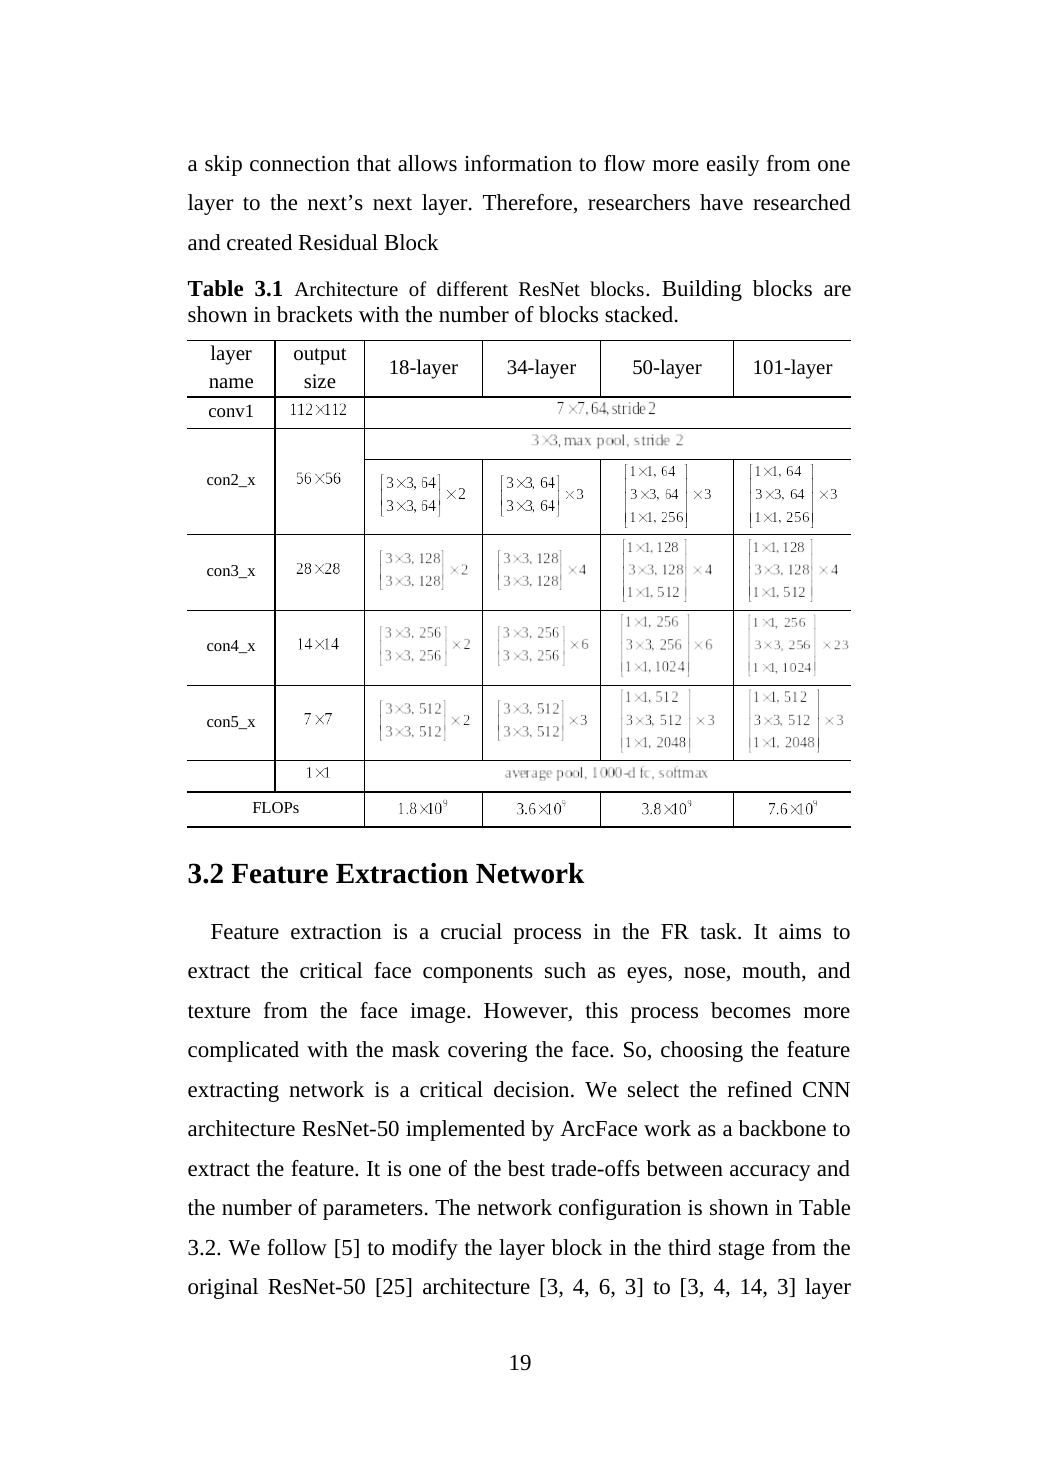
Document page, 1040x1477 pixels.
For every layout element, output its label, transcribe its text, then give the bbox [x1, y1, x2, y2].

table_cell [483, 535, 600, 609]
table_cell [276, 398, 364, 428]
table_header 18-layer [365, 341, 482, 396]
table_cell [601, 460, 733, 534]
table_header layer name [187, 341, 274, 396]
table_cell [601, 686, 733, 760]
table_cell [276, 429, 364, 534]
table_cell con3_x [187, 535, 274, 609]
table_cell [276, 535, 364, 609]
table_cell [187, 761, 274, 791]
table_header 34-layer [483, 341, 600, 396]
text Table 3.1 Architecture of different ResNet blocks. Building blocks are shown in brackets with the number of blocks stacked. [187, 275, 852, 327]
table_header output size [276, 341, 364, 396]
table_cell [483, 611, 600, 685]
table_cell [365, 460, 482, 534]
table_cell [365, 686, 482, 760]
table_cell [483, 686, 600, 760]
table_cell [734, 535, 851, 609]
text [187, 918, 852, 1299]
table_cell con2_x [187, 429, 274, 534]
table_cell [601, 611, 733, 685]
table_cell [483, 460, 600, 534]
table_cell [734, 460, 851, 534]
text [187, 150, 852, 255]
table_cell [734, 611, 851, 685]
table_cell [365, 535, 482, 609]
table_cell [601, 535, 733, 609]
table_cell [365, 611, 482, 685]
table_cell [365, 793, 482, 826]
table_cell [276, 761, 364, 791]
table_cell con5_x [187, 686, 274, 760]
table_header 50-layer [601, 341, 733, 396]
table_cell [483, 793, 600, 826]
table_cell [365, 429, 851, 459]
table_cell [601, 793, 733, 826]
subtitle 3.2 Feature Extraction Network [187, 857, 852, 890]
table_cell [734, 793, 851, 826]
table_cell [734, 686, 851, 760]
table_header 101-layer [734, 341, 851, 396]
table_cell conv1 [187, 398, 274, 428]
table_cell [276, 686, 364, 760]
table_cell FLOPs [187, 793, 364, 826]
table_cell con4_x [187, 611, 274, 685]
table_cell [365, 761, 851, 791]
table_cell [365, 398, 851, 428]
table_cell [276, 611, 364, 685]
